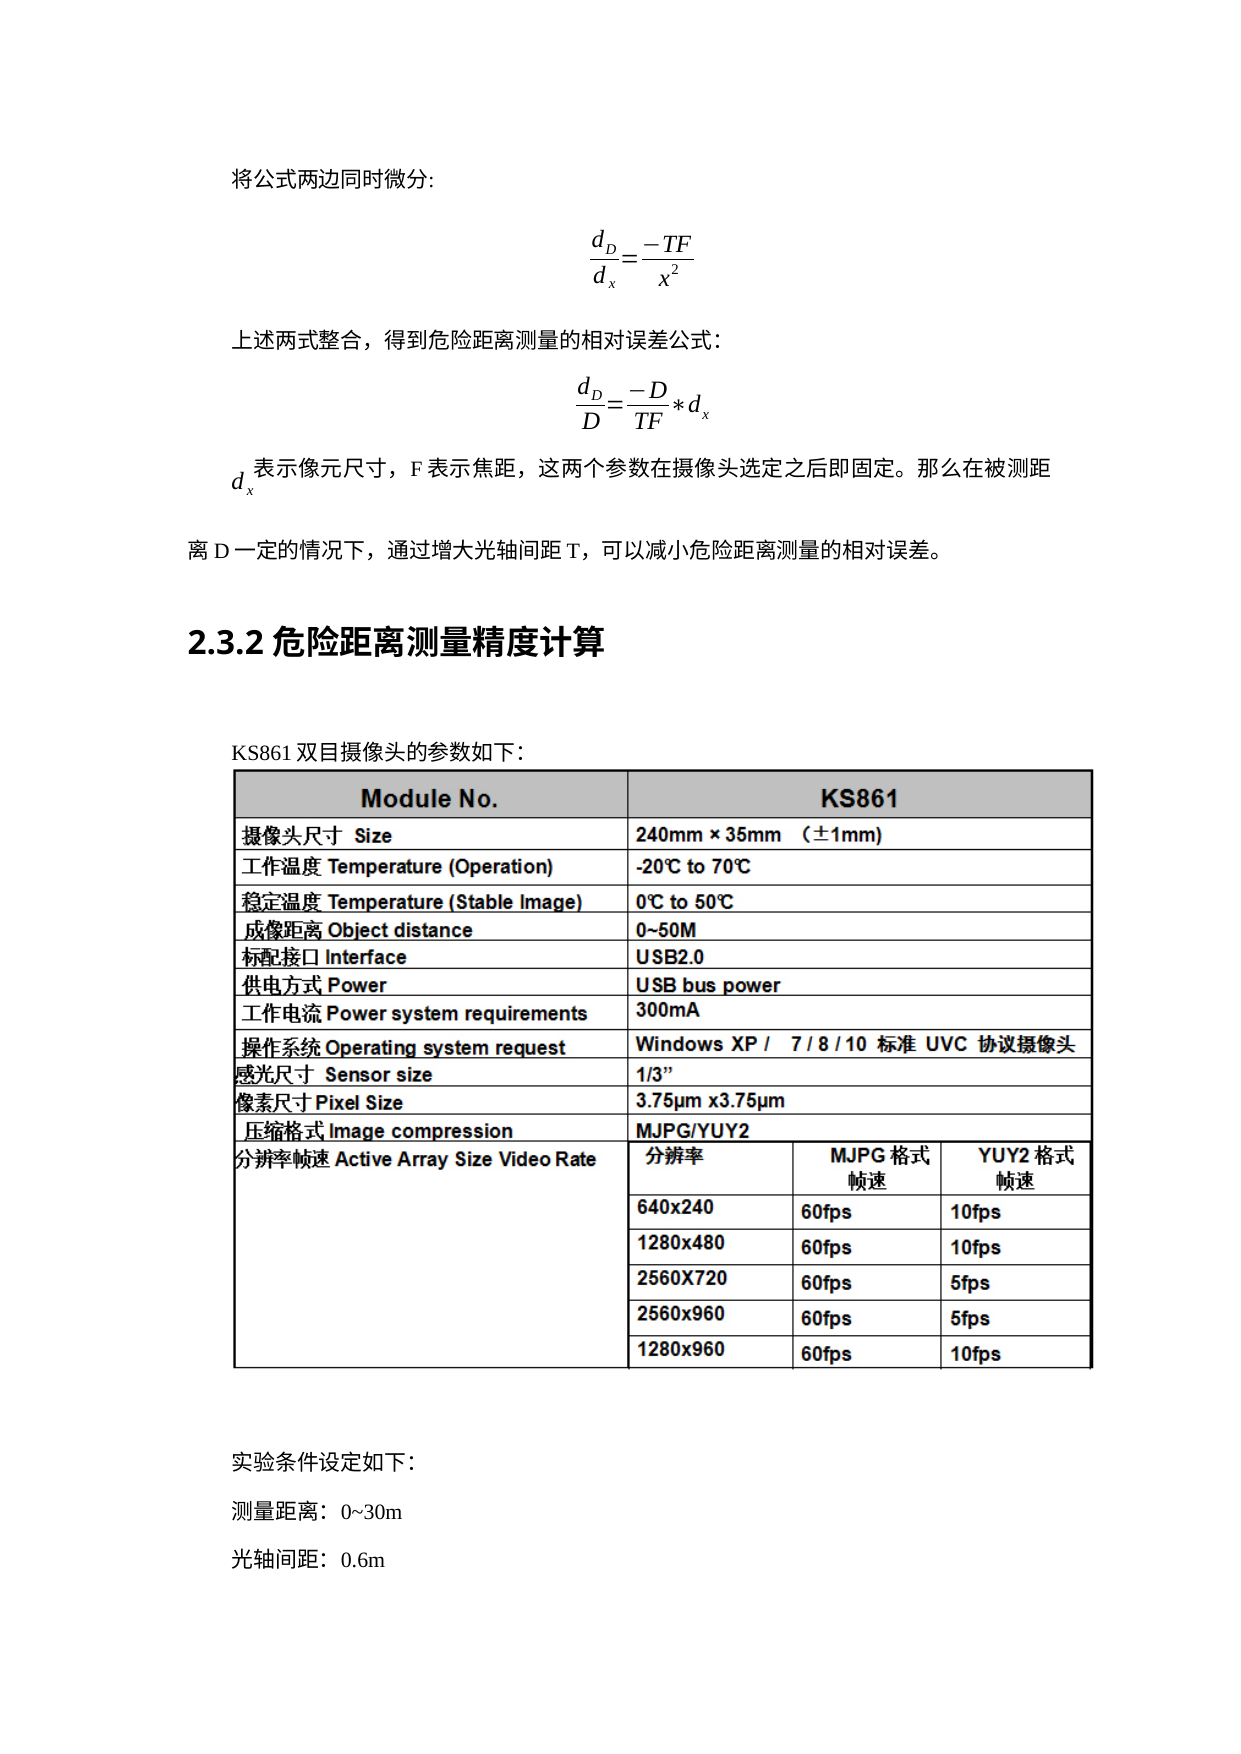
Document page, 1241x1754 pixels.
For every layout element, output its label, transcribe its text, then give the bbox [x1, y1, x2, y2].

picture [231, 767, 1097, 1372]
text 测量距离：0~30m [187, 1493, 1053, 1526]
text 实验条件设定如下： [187, 1445, 1053, 1477]
subtitle 2.3.2 危险距离测量精度计算 [187, 608, 1053, 673]
text 上述两式整合，得到危险距离测量的相对误差公式： [187, 323, 1053, 355]
text KS861双目摄像头的参数如下： [187, 735, 1053, 767]
text 将公式两边同时微分: [187, 162, 1053, 194]
text 光轴间距：0.6m [187, 1542, 1053, 1574]
text 表示像元尺寸，F表示焦距，这两个参数在摄像头选定之后即固定。那么在被测距离D一定的情况下，通过增大光轴间距T，可以减小危险距离测量的相对误差。 [187, 451, 1053, 565]
